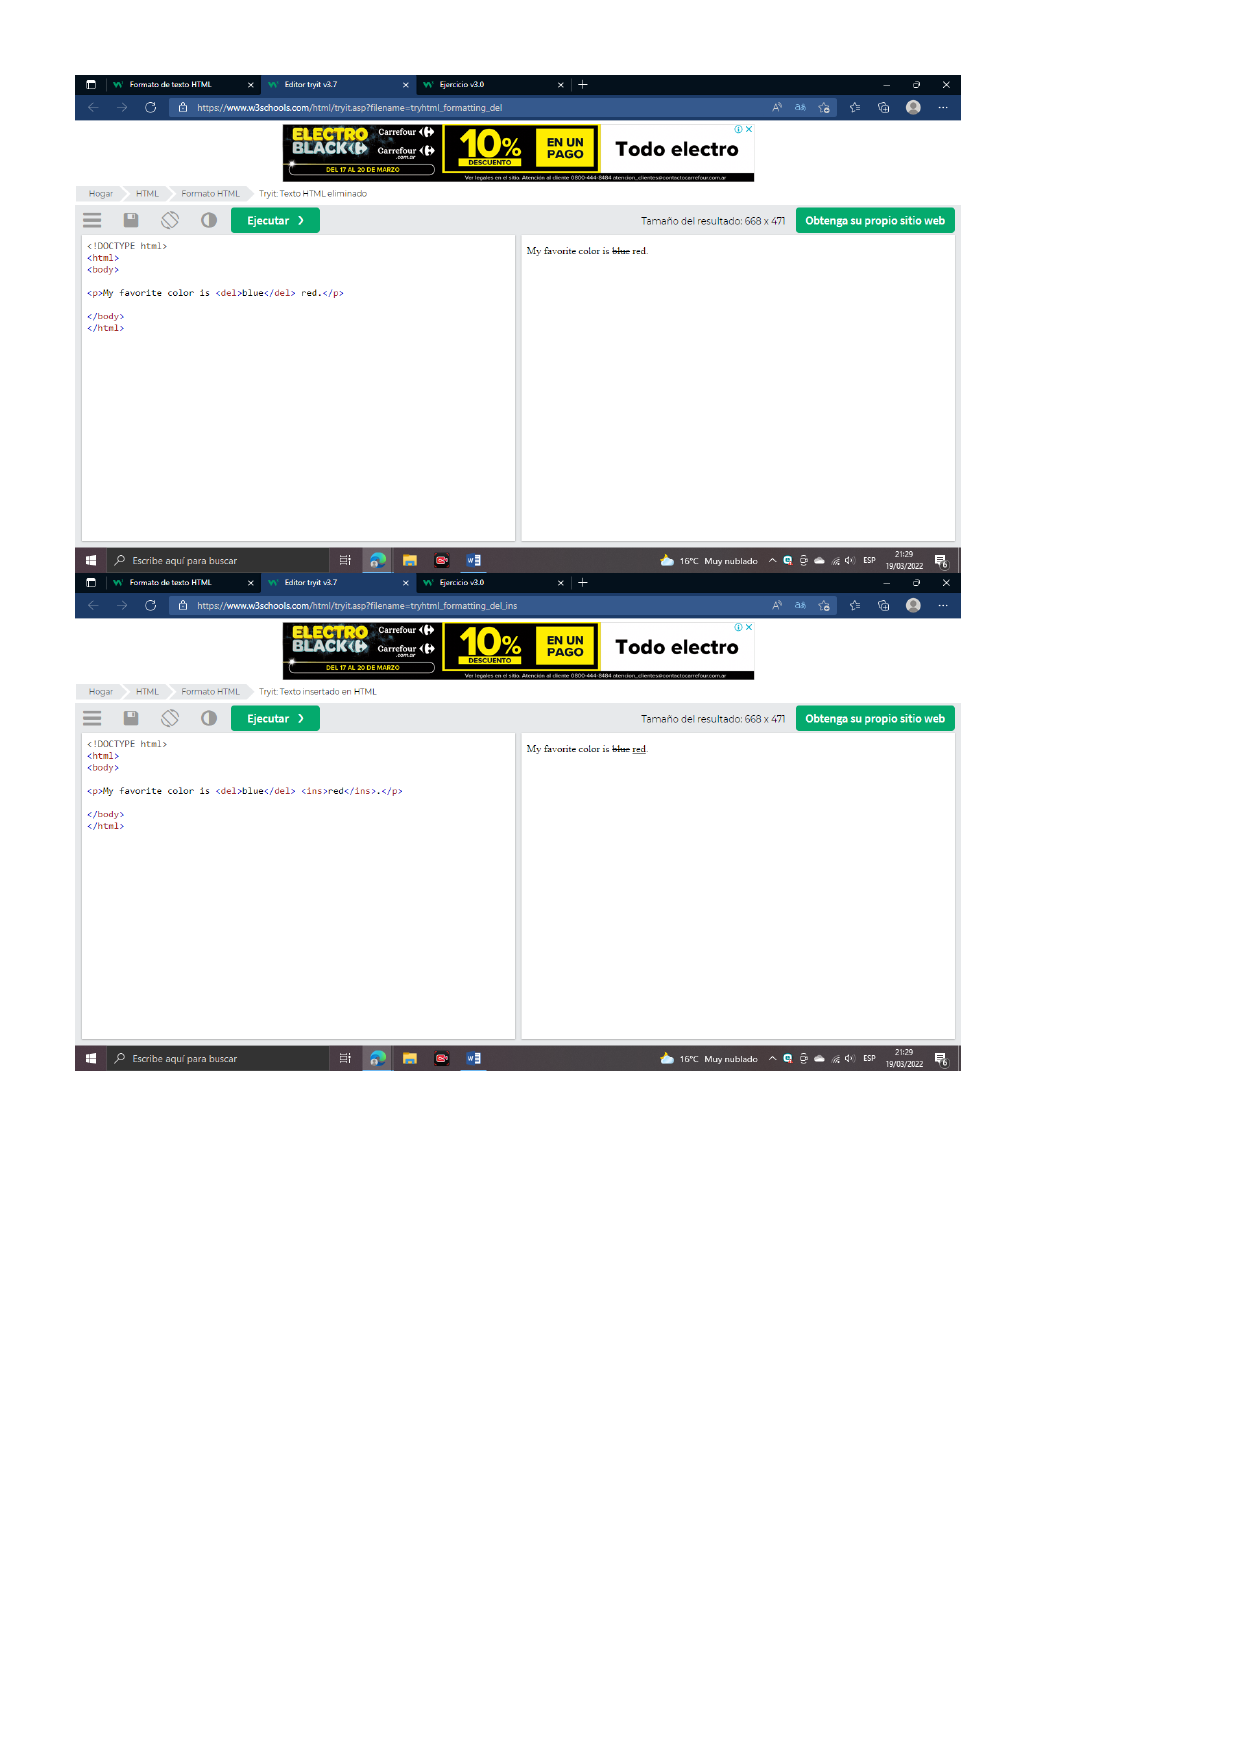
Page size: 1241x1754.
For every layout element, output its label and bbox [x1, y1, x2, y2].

picture [75, 75, 961, 1071]
